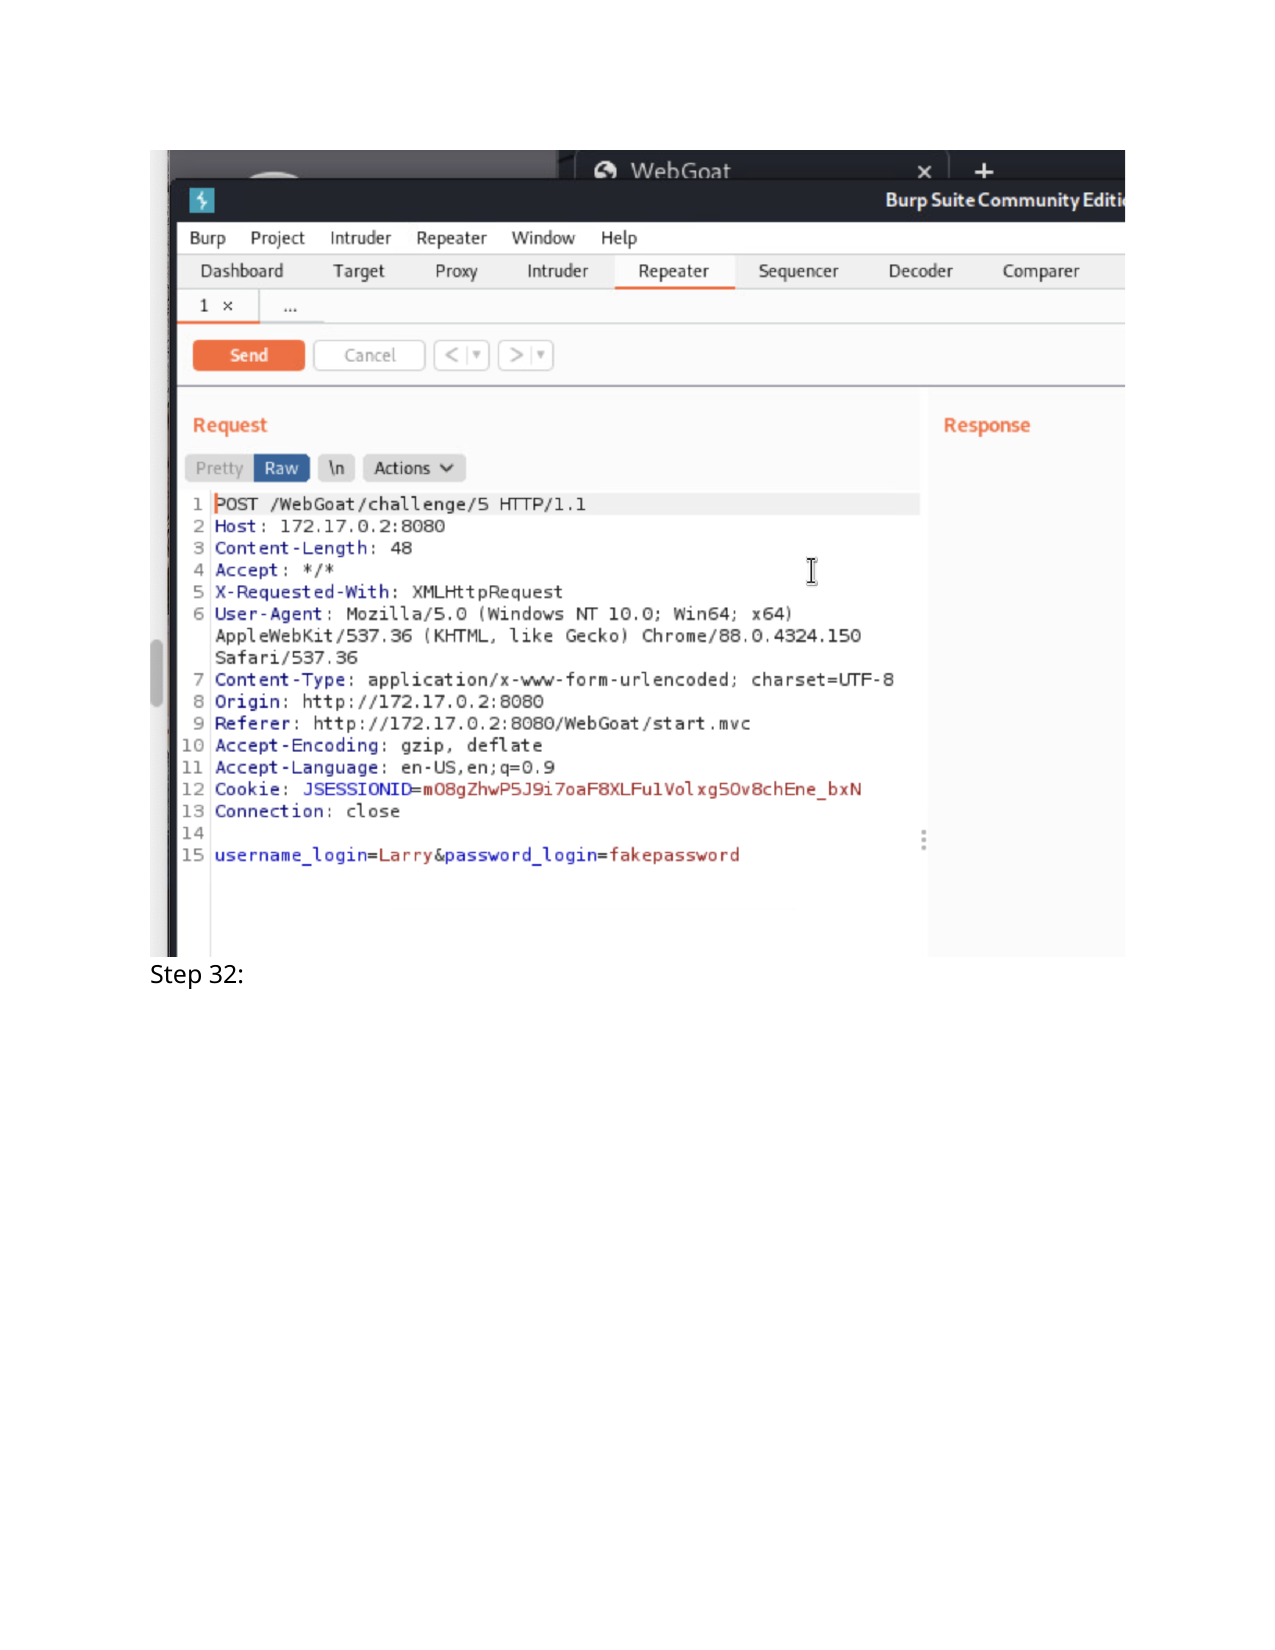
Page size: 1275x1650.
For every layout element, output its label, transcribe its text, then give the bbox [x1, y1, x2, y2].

picture [150, 150, 1125, 957]
text Step 32: [150, 957, 1125, 990]
